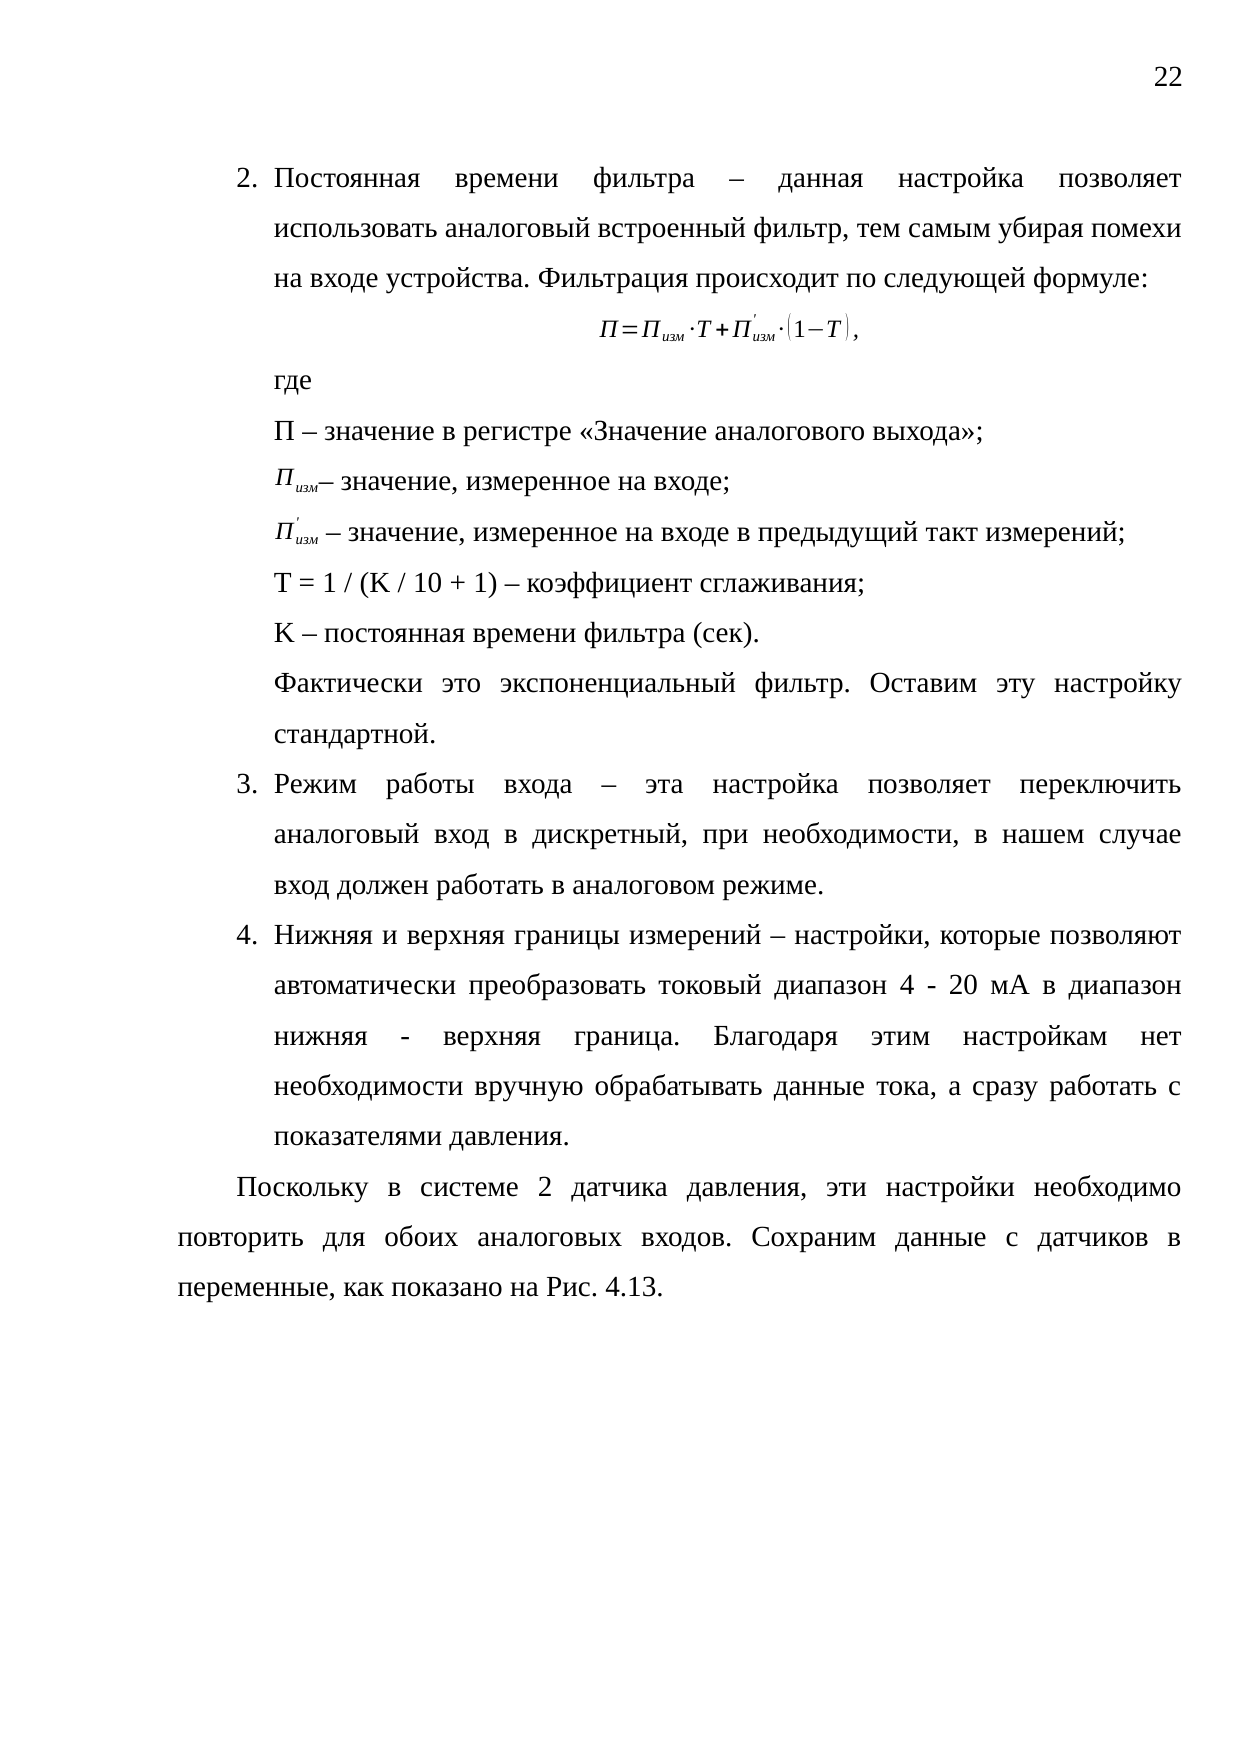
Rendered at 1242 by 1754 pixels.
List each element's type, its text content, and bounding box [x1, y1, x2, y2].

list П – значение в регистре «Значение аналогового выхода»; [274, 413, 1183, 446]
list K – постоянная времени фильтра (сек). [274, 615, 1183, 649]
list Режим работы входа – эта настройка позволяет переключить аналоговый вход в дискретный, при необходимости, в нашем случае вход должен работать в аналоговом режиме. [236, 766, 1183, 900]
list T = 1 / (K / 10 + 1) – коэффициент сглаживания; [274, 565, 1183, 598]
list Нижняя и верхняя границы измерений – настройки, которые позволяют автоматически преобразовать токовый диапазон 4 - 20 мА в диапазон нижняя - верхняя граница. Благодаря этим настройкам нет необходимости вручную обрабатывать данные тока, а сразу работать с показателями давления. [236, 917, 1183, 1152]
list Постоянная времени фильтра – данная настройка позволяет использовать аналоговый встроенный фильтр, тем самым убирая помехи на входе устройства. Фильтрация происходит по следующей формуле: [236, 160, 1183, 294]
list Фактически это экспоненциальный фильтр. Оставим эту настройку стандартной. [274, 666, 1183, 749]
list – значение, измеренное на входе; [274, 463, 1183, 496]
list – значение, измеренное на входе в предыдущий такт измерений; [274, 513, 1183, 548]
list где [274, 362, 1183, 396]
